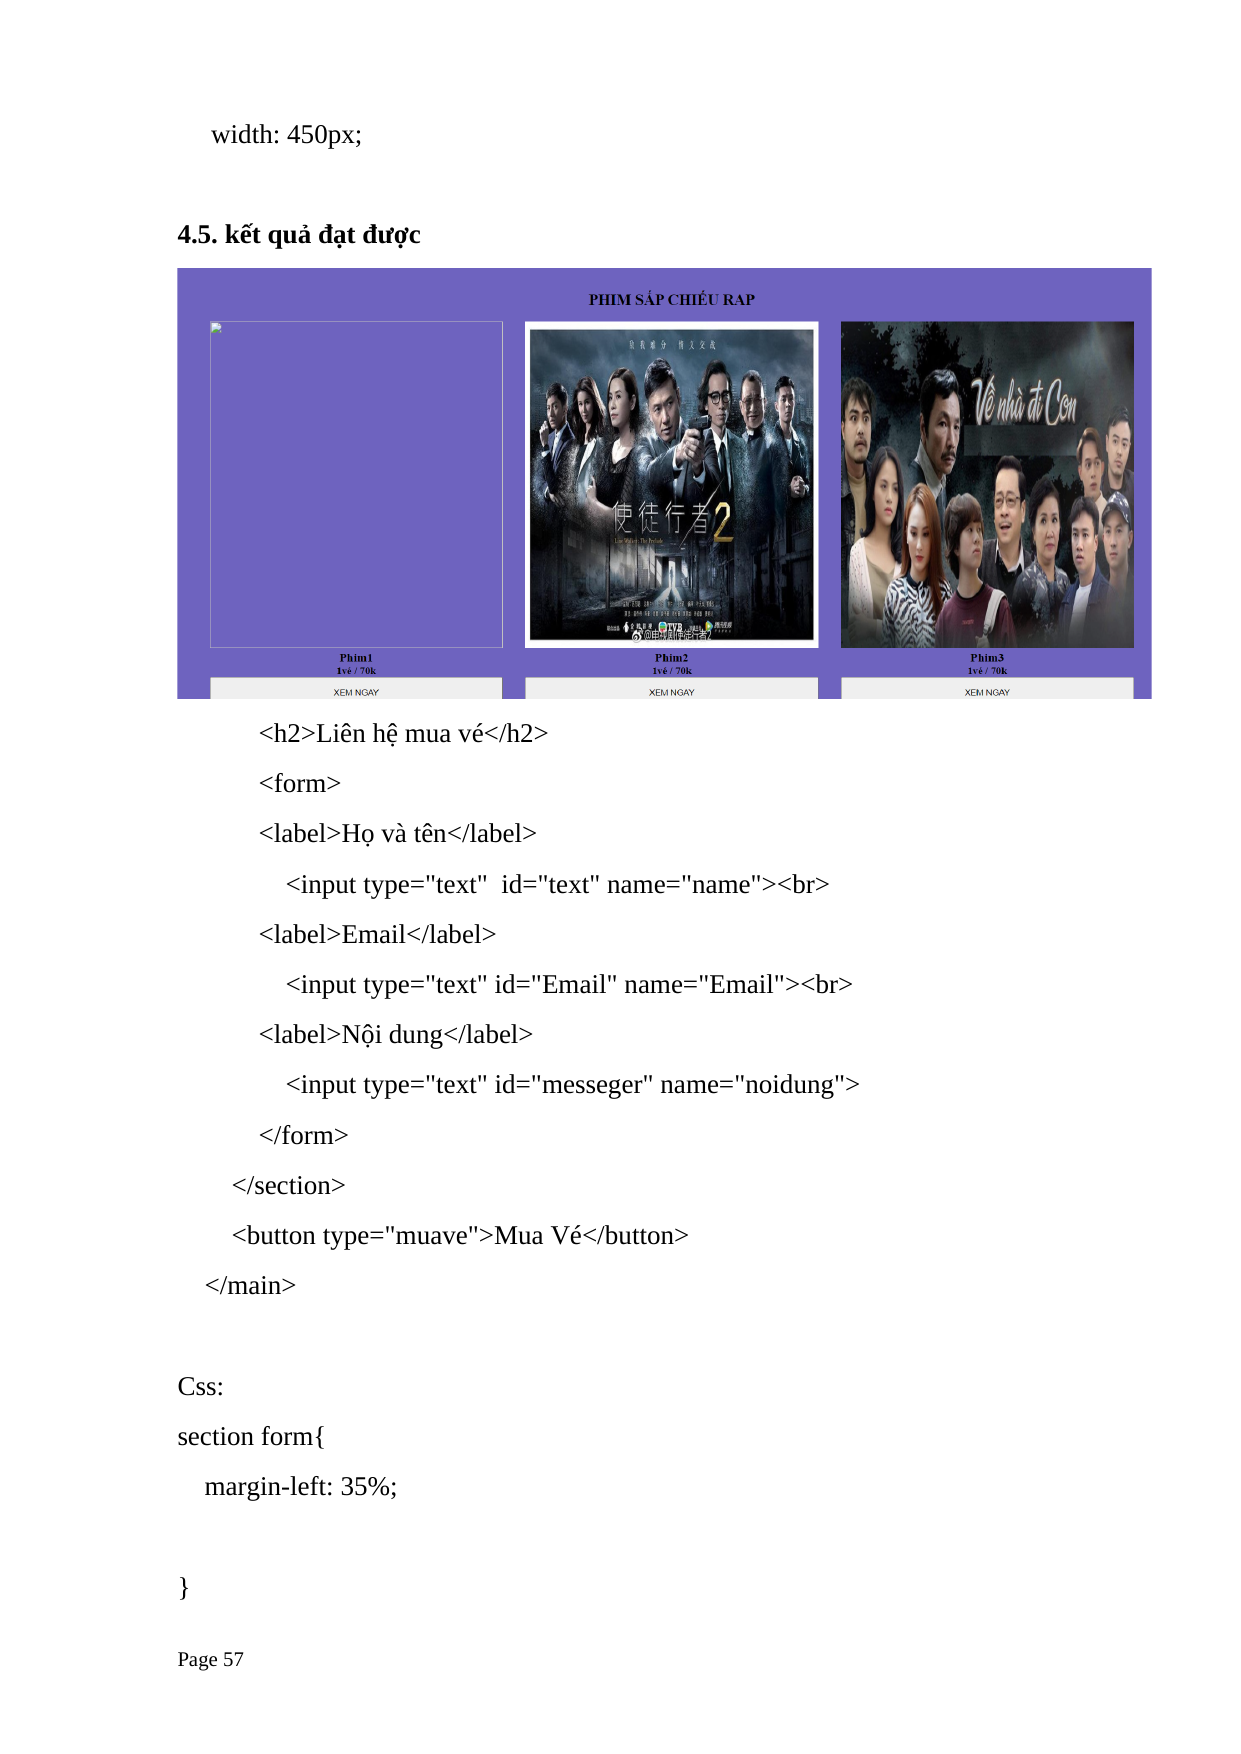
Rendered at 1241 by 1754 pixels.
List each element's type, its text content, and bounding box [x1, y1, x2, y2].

text 4.5. kết quả đạt được [177, 218, 1152, 250]
text <button type="muave">Mua Vé</button> [177, 1219, 1152, 1250]
text Css: [177, 1370, 1152, 1401]
text <input type="text" id="Email" name="Email"><br> [177, 968, 1152, 999]
text </main> [177, 1269, 1152, 1301]
text <h2>Liên hệ mua vé</h2> [177, 717, 1152, 748]
text </section> [177, 1169, 1152, 1200]
text section form{ [177, 1420, 1152, 1451]
text width: 450px; [177, 118, 1152, 149]
text <label>Nội dung</label> [177, 1018, 1152, 1049]
text <label>Email</label> [177, 918, 1152, 949]
text </form> [177, 1119, 1152, 1150]
text <input type="text" id="text" name="name"><br> [177, 868, 1152, 899]
text <label>Họ và tên</label> [177, 818, 1152, 849]
text <form> [177, 767, 1152, 798]
text } [177, 1571, 1152, 1602]
text margin-left: 35%; [177, 1470, 1152, 1501]
picture [177, 268, 1152, 699]
text <input type="text" id="messeger" name="noidung"> [177, 1069, 1152, 1100]
